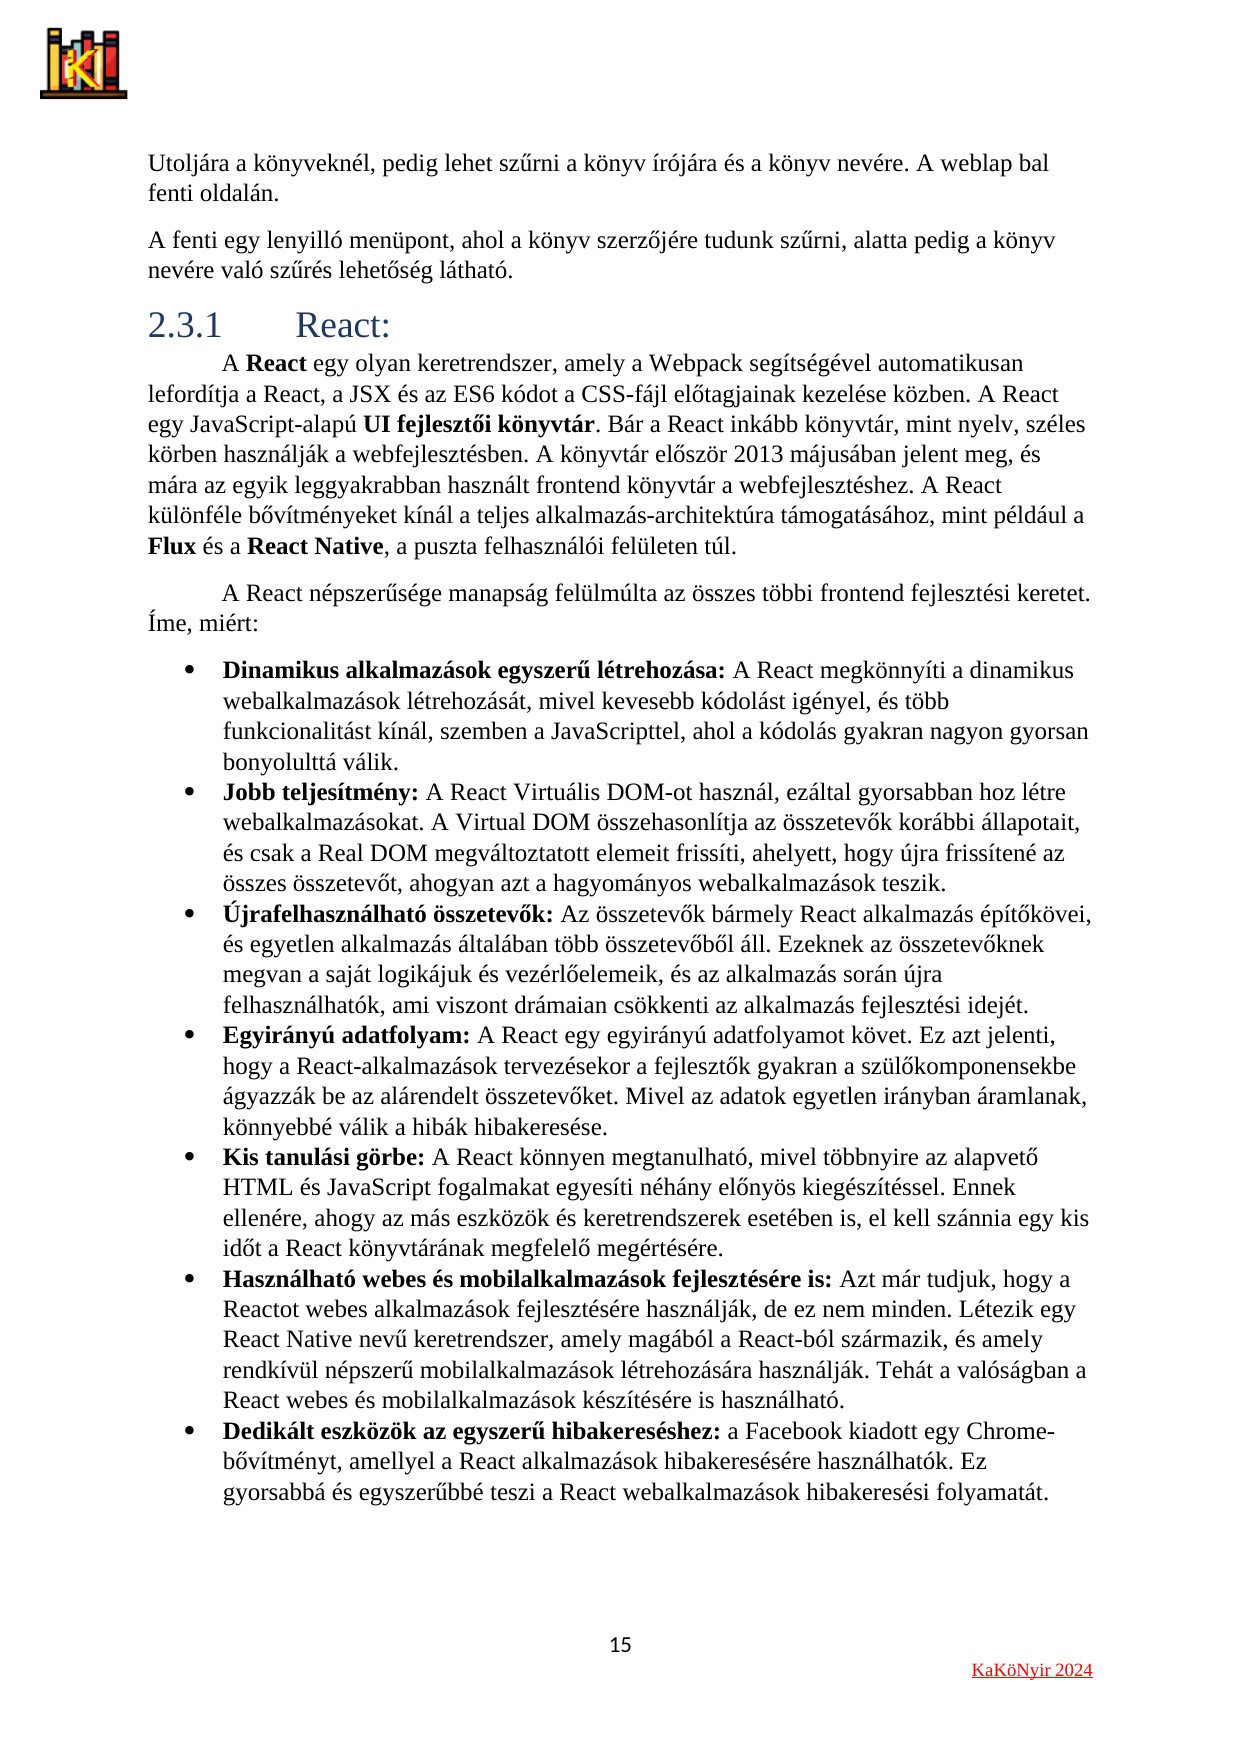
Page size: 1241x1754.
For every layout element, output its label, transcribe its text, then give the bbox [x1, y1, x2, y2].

text A React népszerűsége manapság felülmúlta az összes többi frontend fejlesztési keretet. Íme, miért: [148, 578, 1093, 637]
subtitle React: [148, 303, 1093, 346]
picture [40, 20, 128, 108]
list Dedikált eszközök az egyszerű hibakereséshez: a Facebook kiadott egy Chrome-bővítményt, amellyel a React alkalmazások hibakeresésére használhatók. Ez gyorsabbá és egyszerűbbé teszi a React webalkalmazások hibakeresési folyamatát. [185, 1416, 1093, 1505]
list Dinamikus alkalmazások egyszerű létrehozása: A React megkönnyíti a dinamikus webalkalmazások létrehozását, mivel kevesebb kódolást igényel, és több funkcionalitást kínál, szemben a JavaScripttel, ahol a kódolás gyakran nagyon gyorsan bonyolulttá válik. [185, 655, 1093, 775]
text A fenti egy lenyilló menüpont, ahol a könyv szerzőjére tudunk szűrni, alatta pedig a könyv nevére való szűrés lehetőség látható. [148, 225, 1093, 284]
text A React egy olyan keretrendszer, amely a Webpack segítségével automatikusan lefordítja a React, a JSX és az ES6 kódot a CSS-fájl előtagjainak kezelése közben. A React egy JavaScript-alapú UI fejlesztői könyvtár. Bár a React inkább könyvtár, mint nyelv, széles körben használják a webfejlesztésben. A könyvtár először 2013 májusában jelent meg, és mára az egyik leggyakrabban használt frontend könyvtár a webfejlesztéshez. A React különféle bővítményeket kínál a teljes alkalmazás-architektúra támogatásához, mint például a Flux és a React Native, a puszta felhasználói felületen túl. [148, 348, 1093, 559]
list Újrafelhasználható összetevők: Az összetevők bármely React alkalmazás építőkövei, és egyetlen alkalmazás általában több összetevőből áll. Ezeknek az összetevőknek megvan a saját logikájuk és vezérlőelemeik, és az alkalmazás során újra felhasználhatók, ami viszont drámaian csökkenti az alkalmazás fejlesztési idejét. [185, 899, 1093, 1019]
list Egyirányú adatfolyam: A React egy egyirányú adatfolyamot követ. Ez azt jelenti, hogy a React-alkalmazások tervezésekor a fejlesztők gyakran a szülőkomponensekbe ágyazzák be az alárendelt összetevőket. Mivel az adatok egyetlen irányban áramlanak, könnyebbé válik a hibák hibakeresése. [185, 1020, 1093, 1140]
list Jobb teljesítmény: A React Virtuális DOM-ot használ, ezáltal gyorsabban hoz létre webalkalmazásokat. A Virtual DOM összehasonlítja az összetevők korábbi állapotait, és csak a Real DOM megváltoztatott elemeit frissíti, ahelyett, hogy újra frissítené az összes összetevőt, ahogyan azt a hagyományos webalkalmazások teszik. [185, 777, 1093, 897]
list Használható webes és mobilalkalmazások fejlesztésére is: Azt már tudjuk, hogy a Reactot webes alkalmazások fejlesztésére használják, de ez nem minden. Létezik egy React Native nevű keretrendszer, amely magából a React-ból származik, és amely rendkívül népszerű mobilalkalmazások létrehozására használják. Tehát a valóságban a React webes és mobilalkalmazások készítésére is használható. [185, 1264, 1093, 1414]
text Utoljára a könyveknél, pedig lehet szűrni a könyv írójára és a könyv nevére. A weblap bal fenti oldalán. [148, 148, 1093, 207]
list Kis tanulási görbe: A React könnyen megtanulható, mivel többnyire az alapvető HTML és JavaScript fogalmakat egyesíti néhány előnyös kiegészítéssel. Ennek ellenére, ahogy az más eszközök és keretrendszerek esetében is, el kell szánnia egy kis időt a React könyvtárának megfelelő megértésére. [185, 1142, 1093, 1262]
